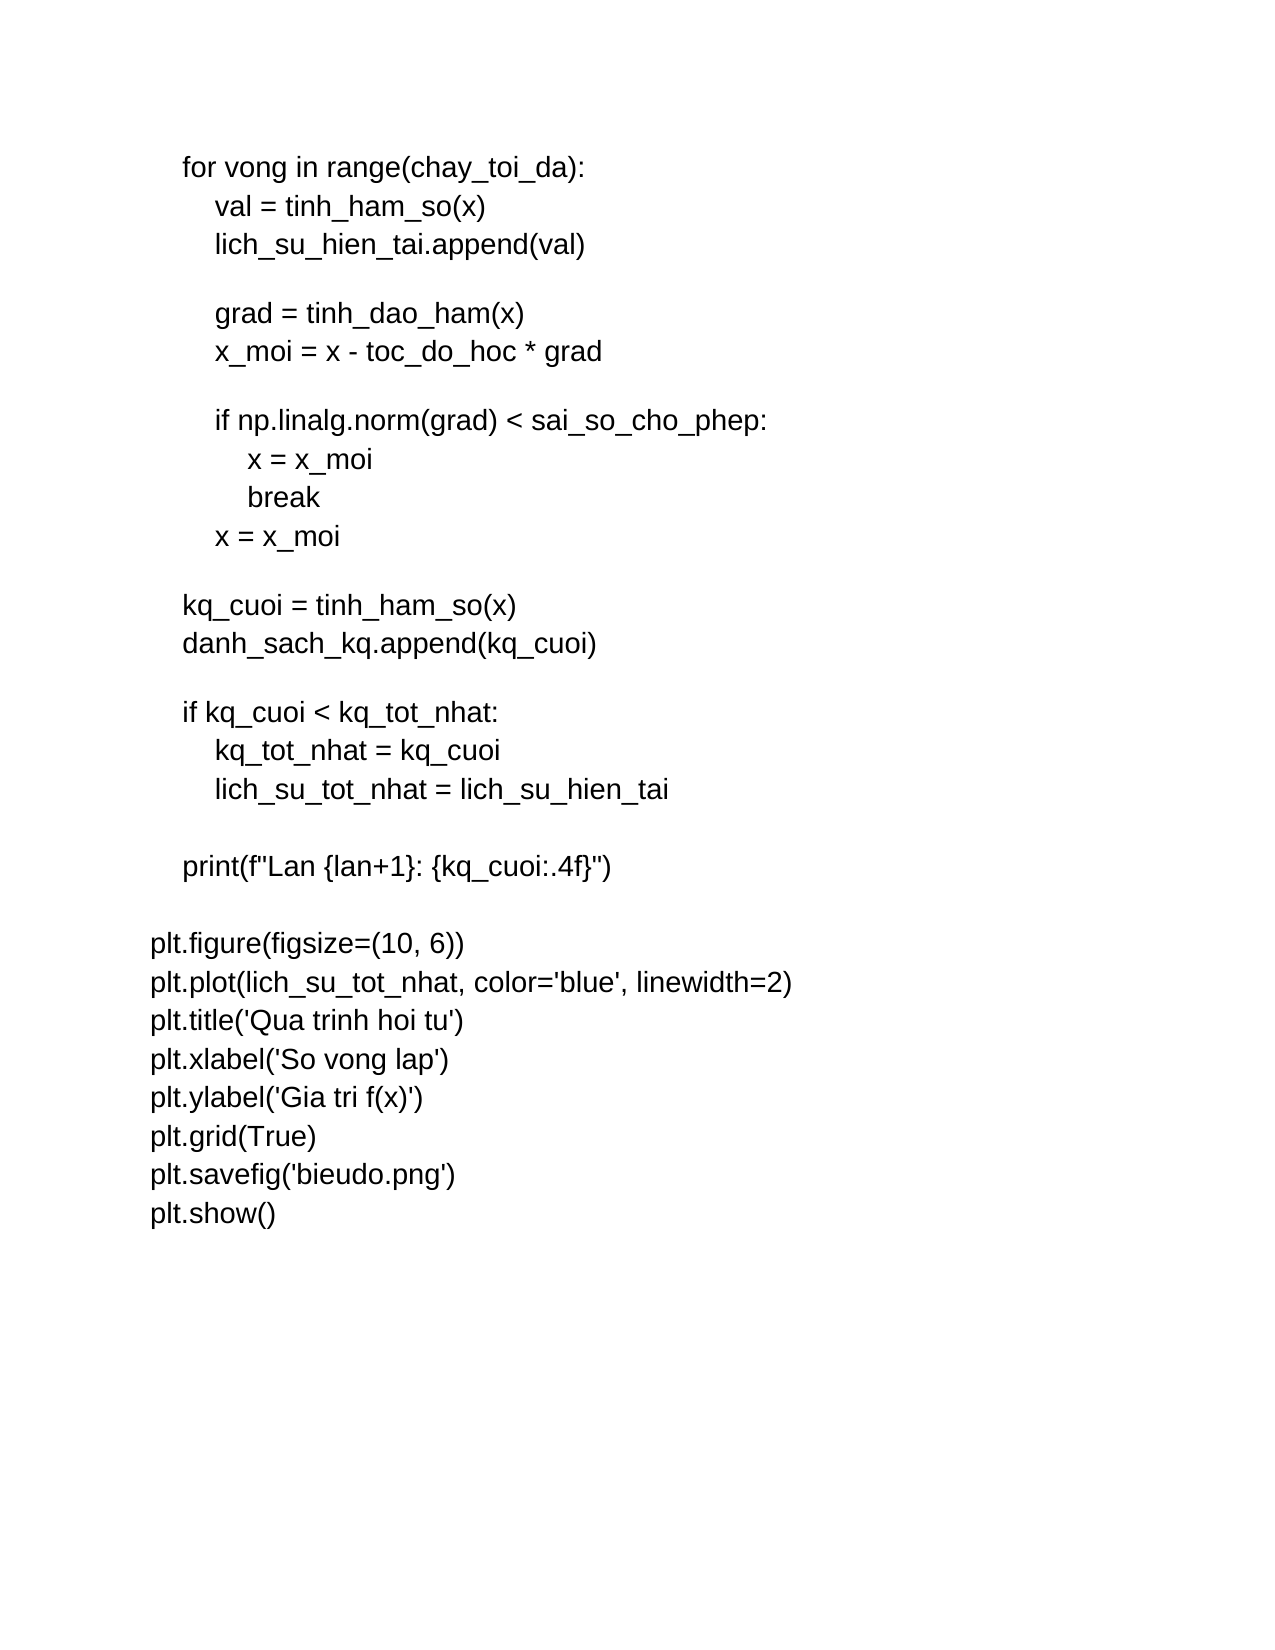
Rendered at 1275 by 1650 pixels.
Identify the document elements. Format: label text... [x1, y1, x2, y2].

text plt.ylabel('Gia tri f(x)') [150, 1080, 1125, 1114]
text for vong in range(chay_toi_da): [150, 150, 1125, 183]
text plt.plot(lich_su_tot_nhat, color='blue', linewidth=2) [150, 964, 1125, 998]
text x = x_moi [150, 519, 1125, 552]
text x_moi = x - toc_do_hoc * grad [150, 334, 1125, 368]
text if np.linalg.norm(grad) < sai_so_cho_phep: [150, 403, 1125, 437]
text if kq_cuoi < kq_tot_nhat: [150, 695, 1125, 728]
text danh_sach_kq.append(kq_cuoi) [150, 626, 1125, 659]
text lich_su_hien_tai.append(val) [150, 227, 1125, 261]
text kq_cuoi = tinh_ham_so(x) [150, 587, 1125, 621]
text grad = tinh_dao_ham(x) [150, 296, 1125, 329]
text plt.figure(figsize=(10, 6)) [150, 926, 1125, 959]
text kq_tot_nhat = kq_cuoi [150, 733, 1125, 767]
text plt.xlabel('So vong lap') [150, 1042, 1125, 1075]
text lich_su_tot_nhat = lich_su_hien_tai [150, 772, 1125, 805]
text plt.savefig('bieudo.png') [150, 1157, 1125, 1191]
text x = x_moi [150, 442, 1125, 475]
text val = tinh_ham_so(x) [150, 188, 1125, 222]
text plt.grid(True) [150, 1119, 1125, 1152]
text plt.show() [150, 1196, 1125, 1229]
text break [150, 480, 1125, 514]
text print(f"Lan {lan+1}: {kq_cuoi:.4f}") [150, 849, 1125, 882]
text plt.title('Qua trinh hoi tu') [150, 1003, 1125, 1037]
